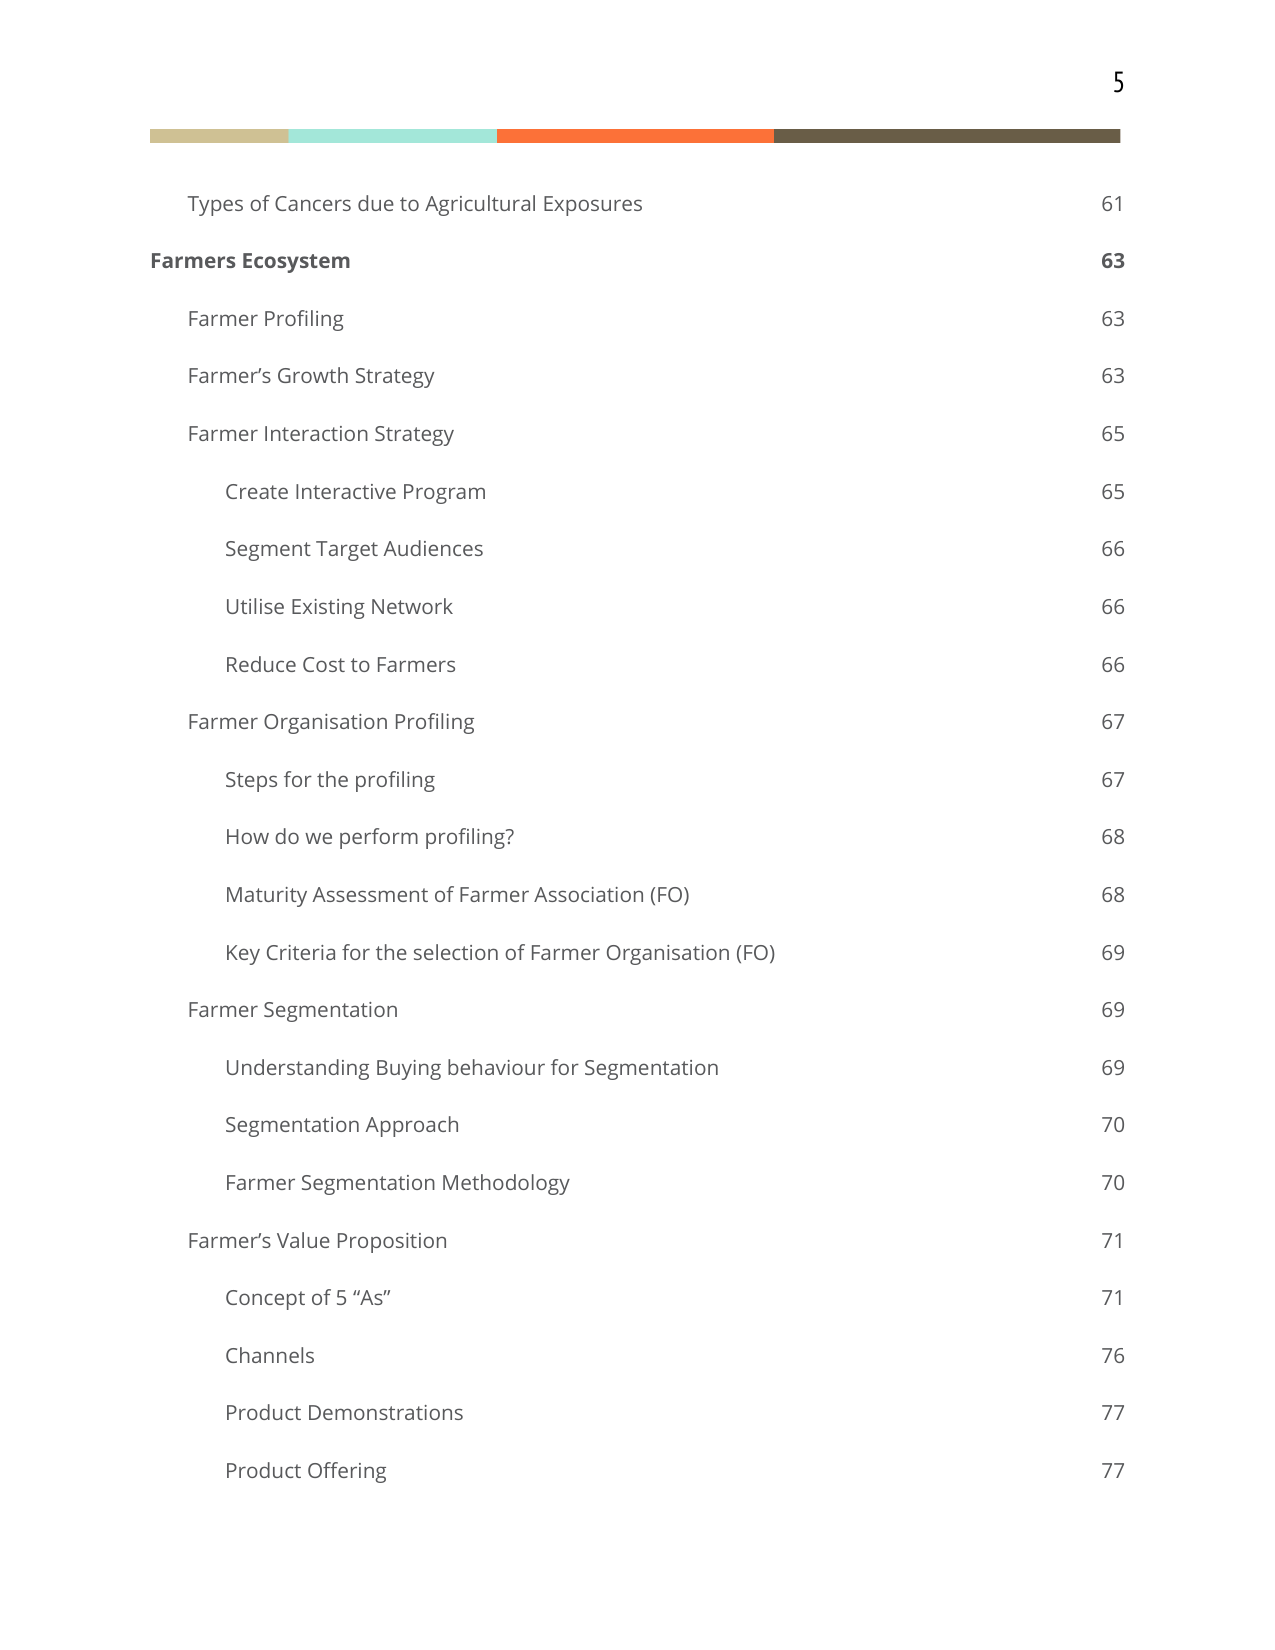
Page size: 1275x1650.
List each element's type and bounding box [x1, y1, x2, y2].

picture [150, 129, 1121, 143]
